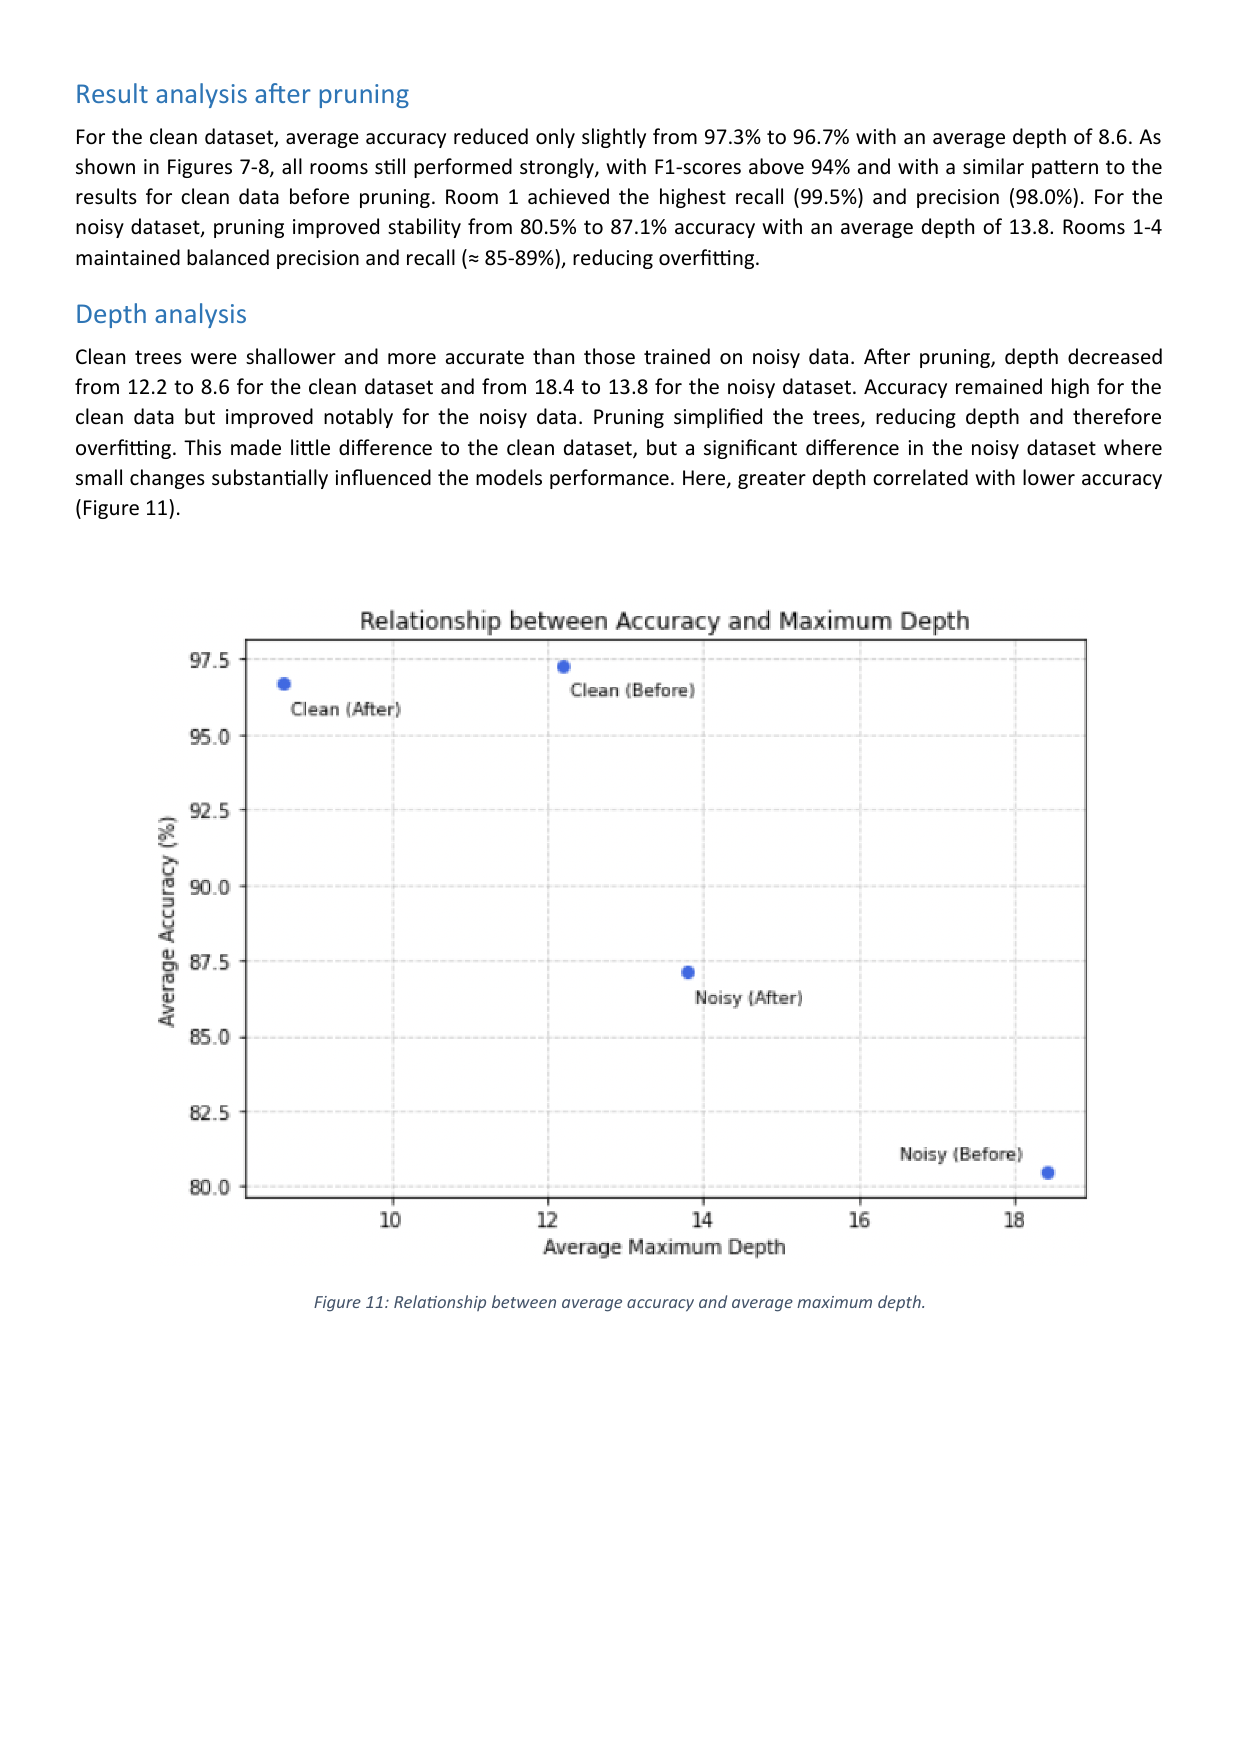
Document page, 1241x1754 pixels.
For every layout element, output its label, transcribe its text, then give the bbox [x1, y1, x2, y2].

text Clean trees were shallower and more accurate than those trained on noisy data. After pruning, depth decreased from 12.2 to 8.6 for the clean dataset and from 18.4 to 13.8 for the noisy dataset. Accuracy remained high for the clean data but improved notably for the noisy data. Pruning simplified the trees, reducing depth and therefore overfitting. This made little difference to the clean dataset, but a significant difference in the noisy dataset where small changes substantially influenced the models performance. Here, greater depth correlated with lower accuracy (Figure 11). [75, 342, 1165, 521]
text Figure 11: Relationship between average accuracy and average maximum depth. [75, 1290, 1165, 1313]
text For the clean dataset, average accuracy reduced only slightly from 97.3% to 96.7% with an average depth of 8.6. As shown in Figures 7-8, all rooms still performed strongly, with F1-scores above 94% and with a similar pattern to the results for clean data before pruning. Room 1 achieved the highest recall (99.5%) and precision (98.0%). For the noisy dataset, pruning improved stability from 80.5% to 87.1% accuracy with an average depth of 13.8. Rooms 1-4 maintained balanced precision and recall (≈ 85-89%), reducing overfitting. [75, 122, 1165, 271]
subtitle Depth analysis [75, 295, 1165, 331]
picture [150, 598, 1090, 1266]
subtitle Result analysis after pruning [75, 75, 1165, 111]
